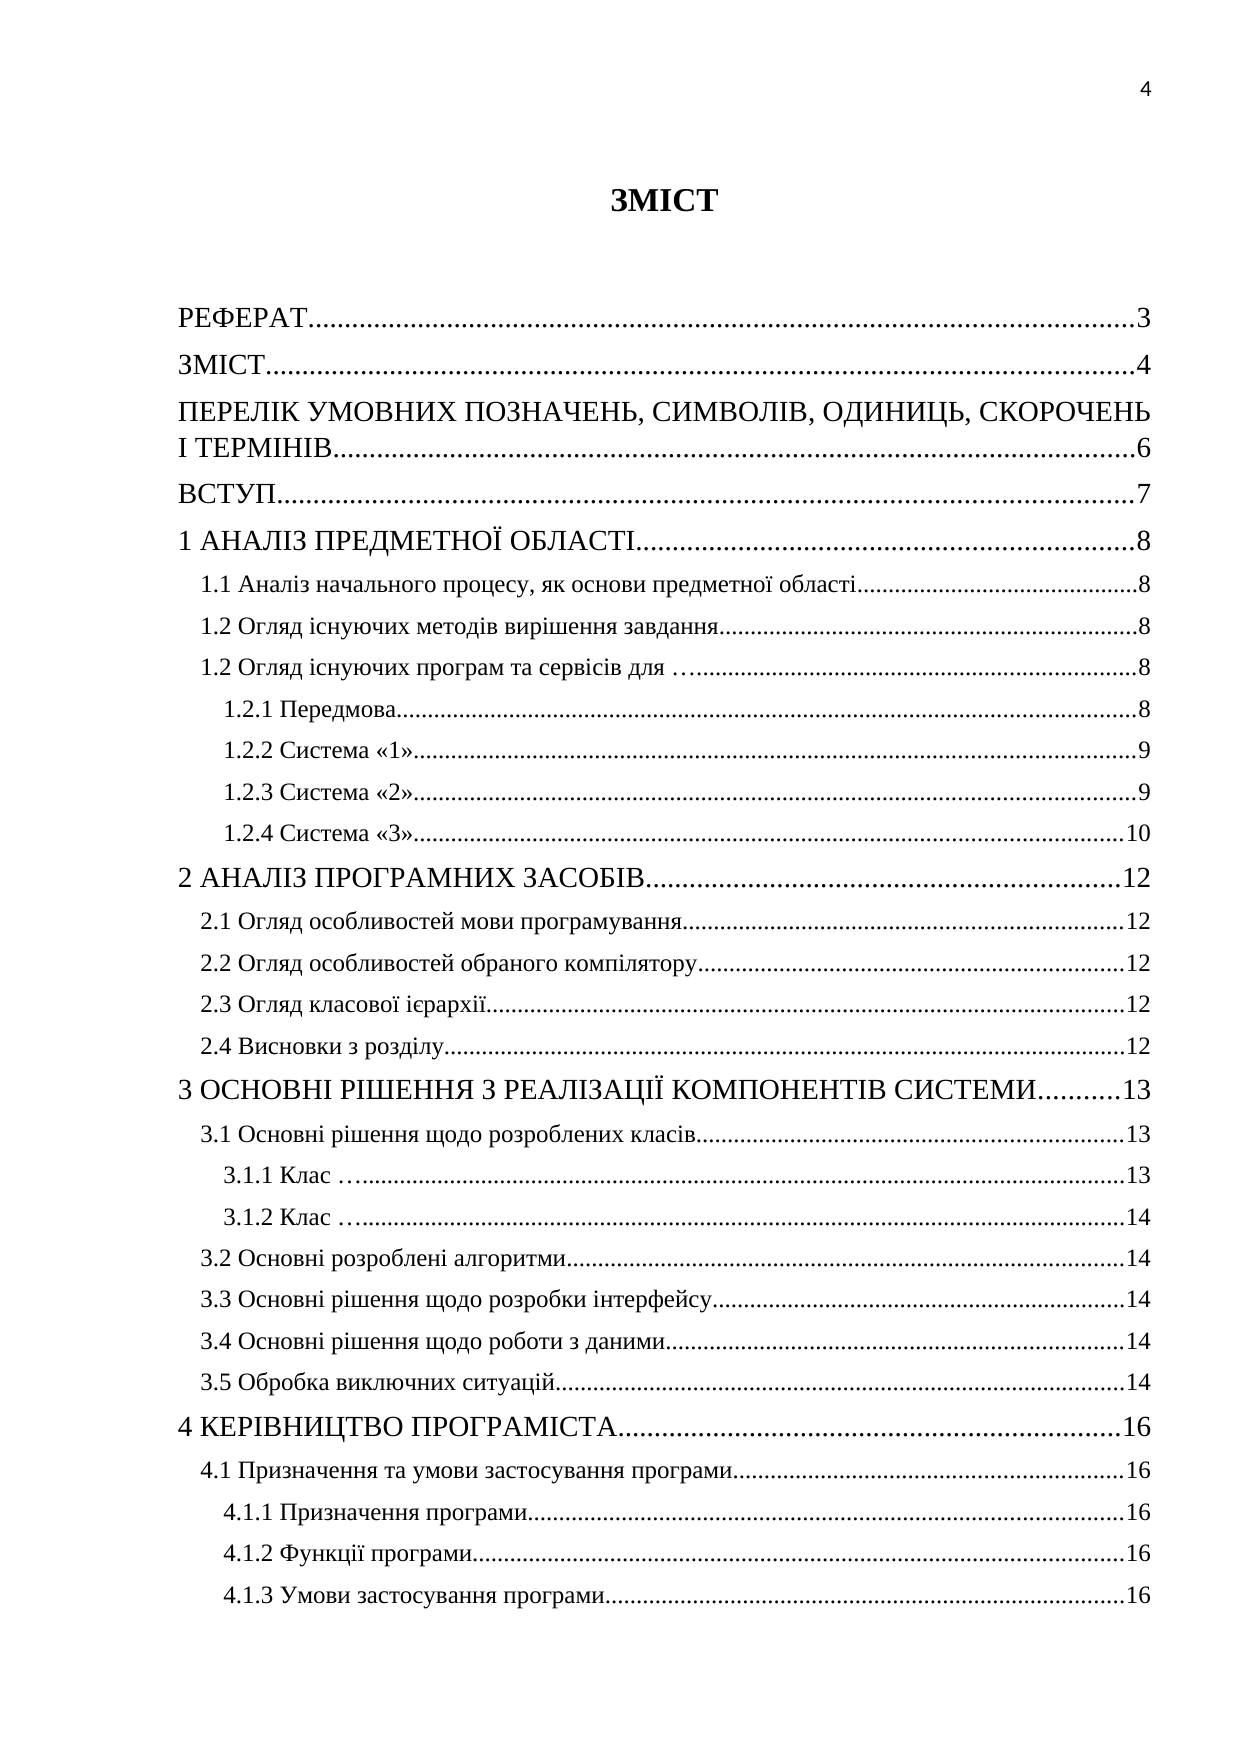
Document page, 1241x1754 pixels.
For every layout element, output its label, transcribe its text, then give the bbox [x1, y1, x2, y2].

text 3 основні рішення з реалізації компонентів системи 13 [177, 1072, 1152, 1106]
text 3.5 Обробка виключних ситуацій 14 [200, 1367, 1152, 1396]
text 1.2.2 Система «1» 9 [223, 735, 1152, 764]
text 1.2.1 Передмова 8 [223, 694, 1152, 723]
text 2.1 Огляд особливостей мови програмування 12 [200, 906, 1152, 935]
text 1.2.3 Система «2» 9 [223, 777, 1152, 806]
text зміст 4 [177, 347, 1152, 381]
text 1.2.4 Система «3» 10 [223, 818, 1152, 847]
text 2.3 Огляд класової ієрархії 12 [200, 989, 1152, 1018]
text 4.1.1 Призначення програми 16 [223, 1497, 1152, 1526]
text 2 Аналіз програмних засобів 12 [177, 860, 1152, 893]
text 1.1 Аналіз начального процесу, як основи предметної області 8 [200, 569, 1152, 598]
text 3.1.1 Клас ….. 13 [223, 1160, 1152, 1189]
text 3.4 Основні рішення щодо роботи з даними 14 [200, 1326, 1152, 1355]
text 2.4 Висновки з розділу 12 [200, 1031, 1152, 1059]
text реферат 3 [177, 301, 1152, 334]
text 4.1 Призначення та умови застосування програми 16 [200, 1456, 1152, 1484]
text вступ 7 [177, 476, 1152, 510]
text 4 керівництво програміста 16 [177, 1409, 1152, 1442]
title зміст [177, 181, 1152, 219]
text 2.2 Огляд особливостей обраного компілятору 12 [200, 948, 1152, 977]
text 1.2 Огляд існуючих програм та сервісів для …. 8 [200, 652, 1152, 681]
text 3.1 Основні рішення щодо розроблених класів 13 [200, 1119, 1152, 1147]
text 4.1.3 Умови застосування програми 16 [223, 1580, 1152, 1609]
text 3.1.2 Клас …. 14 [223, 1202, 1152, 1230]
text 1.2 Огляд існуючих методів вирішення завдання 8 [200, 611, 1152, 640]
text 1 Аналіз предметної області 8 [177, 523, 1152, 557]
text 4.1.2 Функції програми 16 [223, 1538, 1152, 1567]
text перелік умовних позначень, символів, одиниць, скорочень і термінів 6 [177, 394, 1152, 463]
text 3.2 Основні розроблені алгоритми 14 [200, 1243, 1152, 1272]
text 3.3 Основні рішення щодо розробки інтерфейсу 14 [200, 1284, 1152, 1313]
